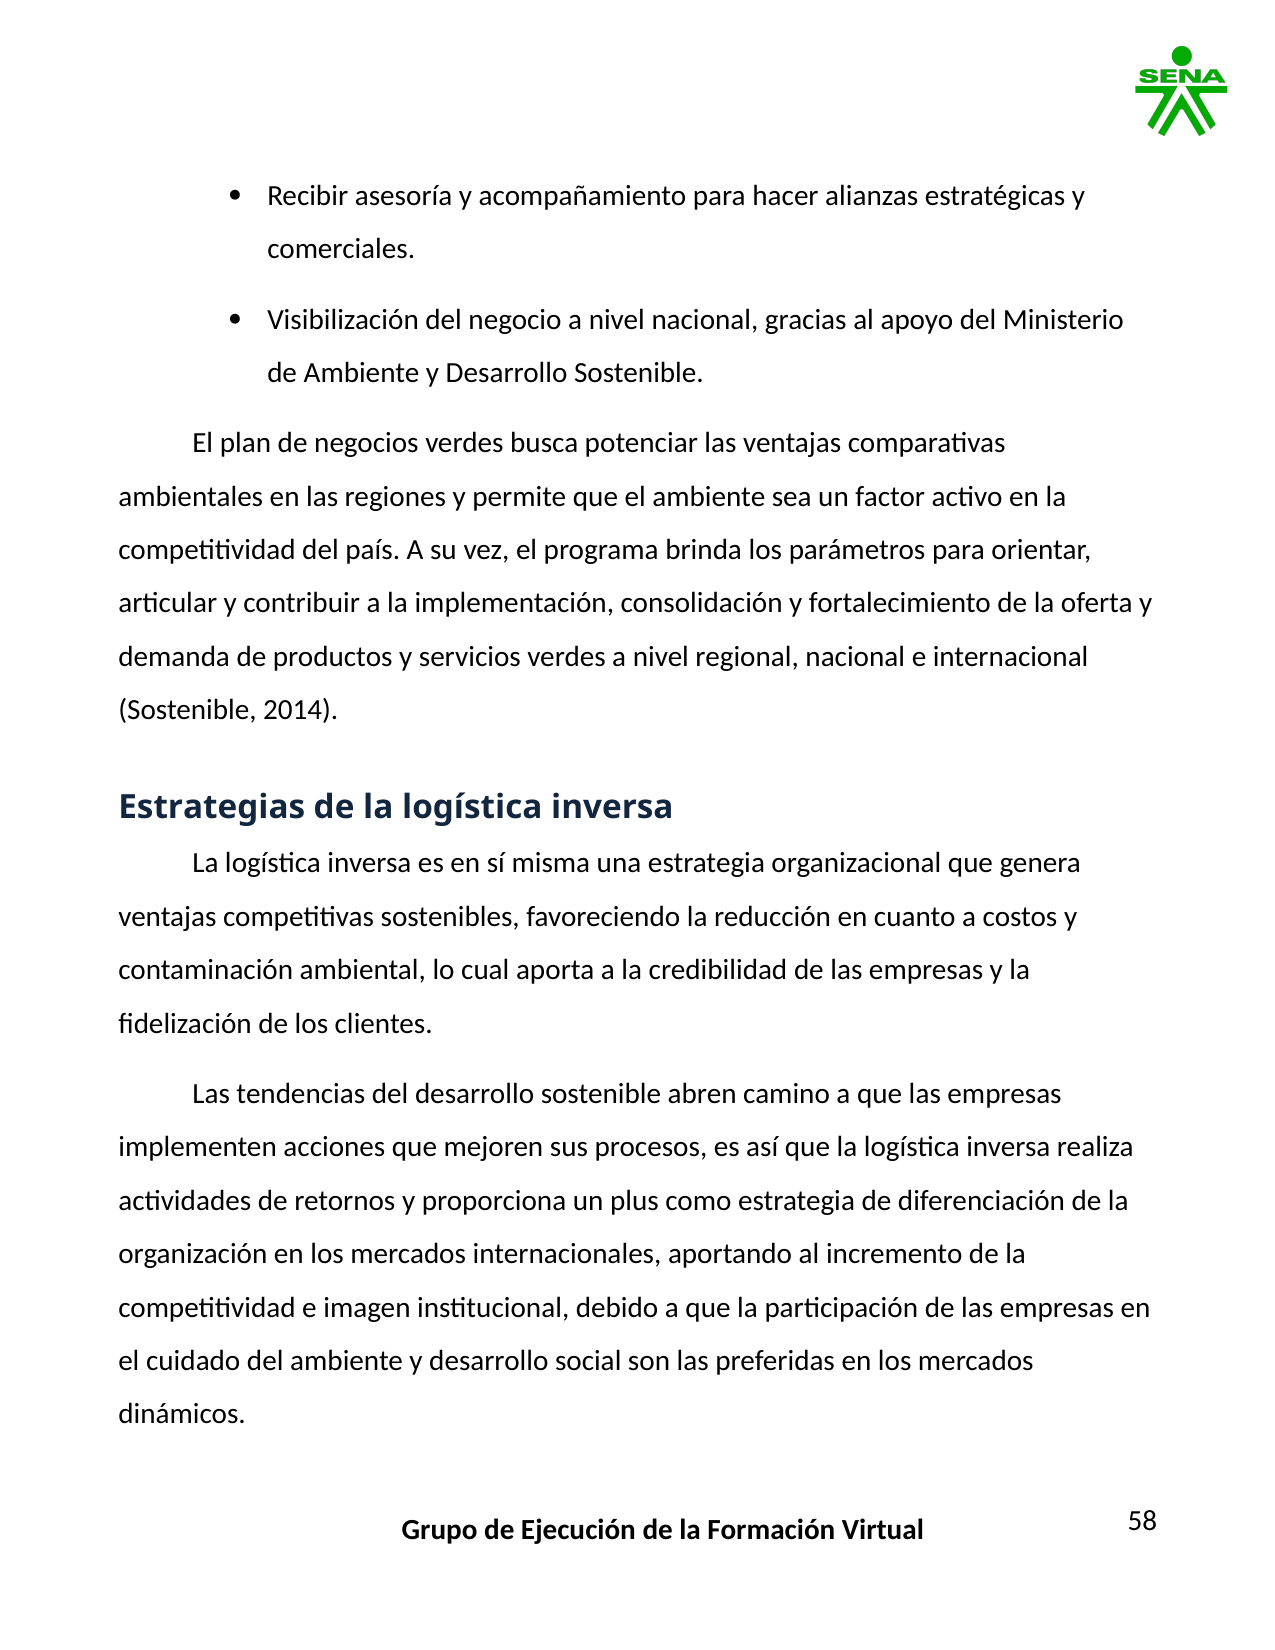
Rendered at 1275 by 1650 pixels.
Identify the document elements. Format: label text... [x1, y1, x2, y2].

list Recibir asesoría y acompañamiento para hacer alianzas estratégicas y comerciales. [230, 177, 1157, 266]
picture [1135, 46, 1228, 136]
list Visibilización del negocio a nivel nacional, gracias al apoyo del Ministerio de Ambiente y Desarrollo Sostenible. [230, 301, 1157, 390]
text Las tendencias del desarrollo sostenible abren camino a que las empresas implementen acciones que mejoren sus procesos, es así que la logística inversa realiza actividades de retornos y proporciona un plus como estrategia de diferenciación de la organización en los mercados internacionales, aportando al incremento de la competitividad e imagen institucional, debido a que la participación de las empresas en el cuidado del ambiente y desarrollo social son las preferidas en los mercados dinámicos. [118, 1075, 1157, 1431]
text La logística inversa es en sí misma una estrategia organizacional que genera ventajas competitivas sostenibles, favoreciendo la reducción en cuanto a costos y contaminación ambiental, lo cual aporta a la credibilidad de las empresas y la fidelización de los clientes. [118, 844, 1157, 1040]
subtitle Estrategias de la logística inversa [118, 782, 1157, 828]
text El plan de negocios verdes busca potenciar las ventajas comparativas ambientales en las regiones y permite que el ambiente sea un factor activo en la competitividad del país. A su vez, el programa brinda los parámetros para orientar, articular y contribuir a la implementación, consolidación y fortalecimiento de la oferta y demanda de productos y servicios verdes a nivel regional, nacional e internacional (Sostenible, 2014). [118, 424, 1157, 727]
